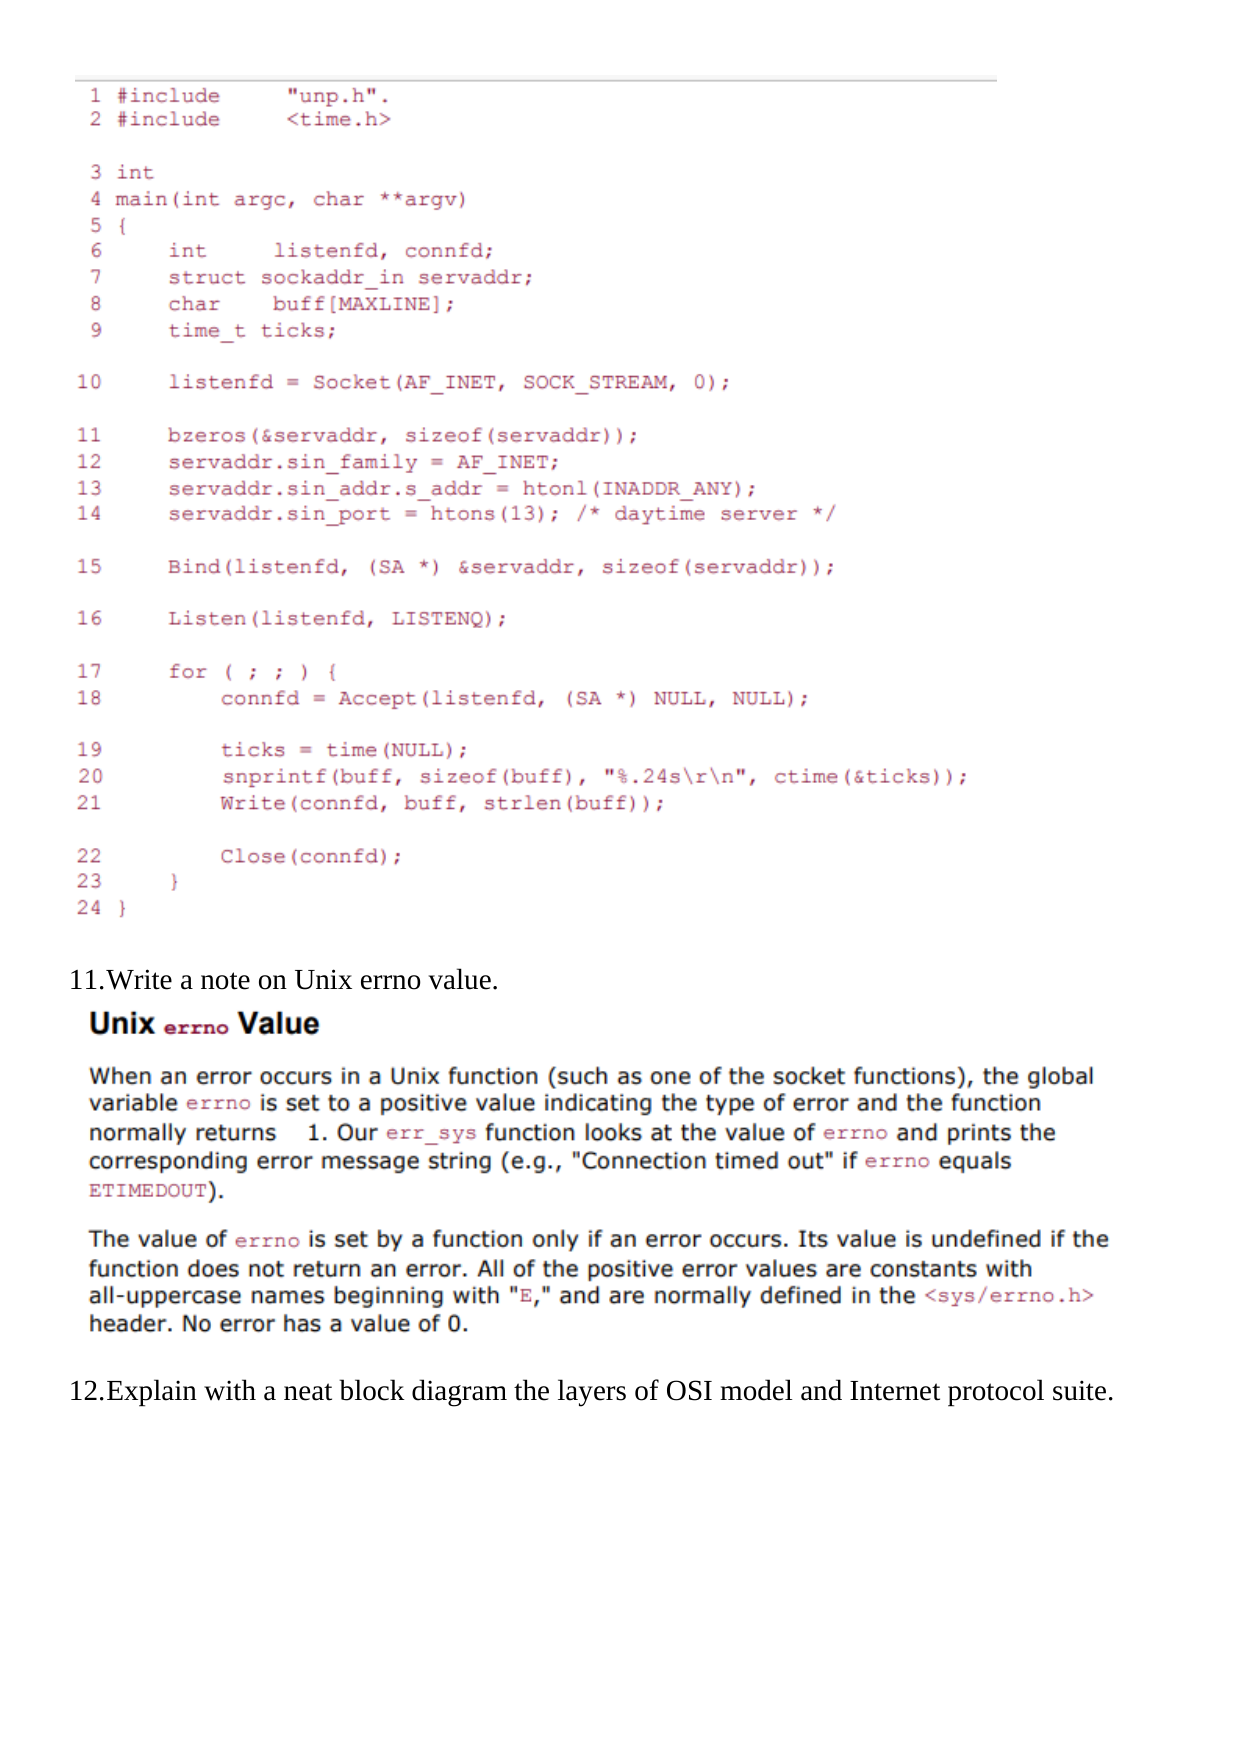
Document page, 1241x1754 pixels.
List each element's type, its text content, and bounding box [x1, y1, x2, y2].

picture [75, 998, 1116, 1341]
list Explain with a neat block diagram the layers of OSI model and Internet protocol suite. [69, 1373, 1165, 1406]
list Write a note on Unix errno value. [69, 962, 1165, 996]
picture [75, 75, 997, 930]
